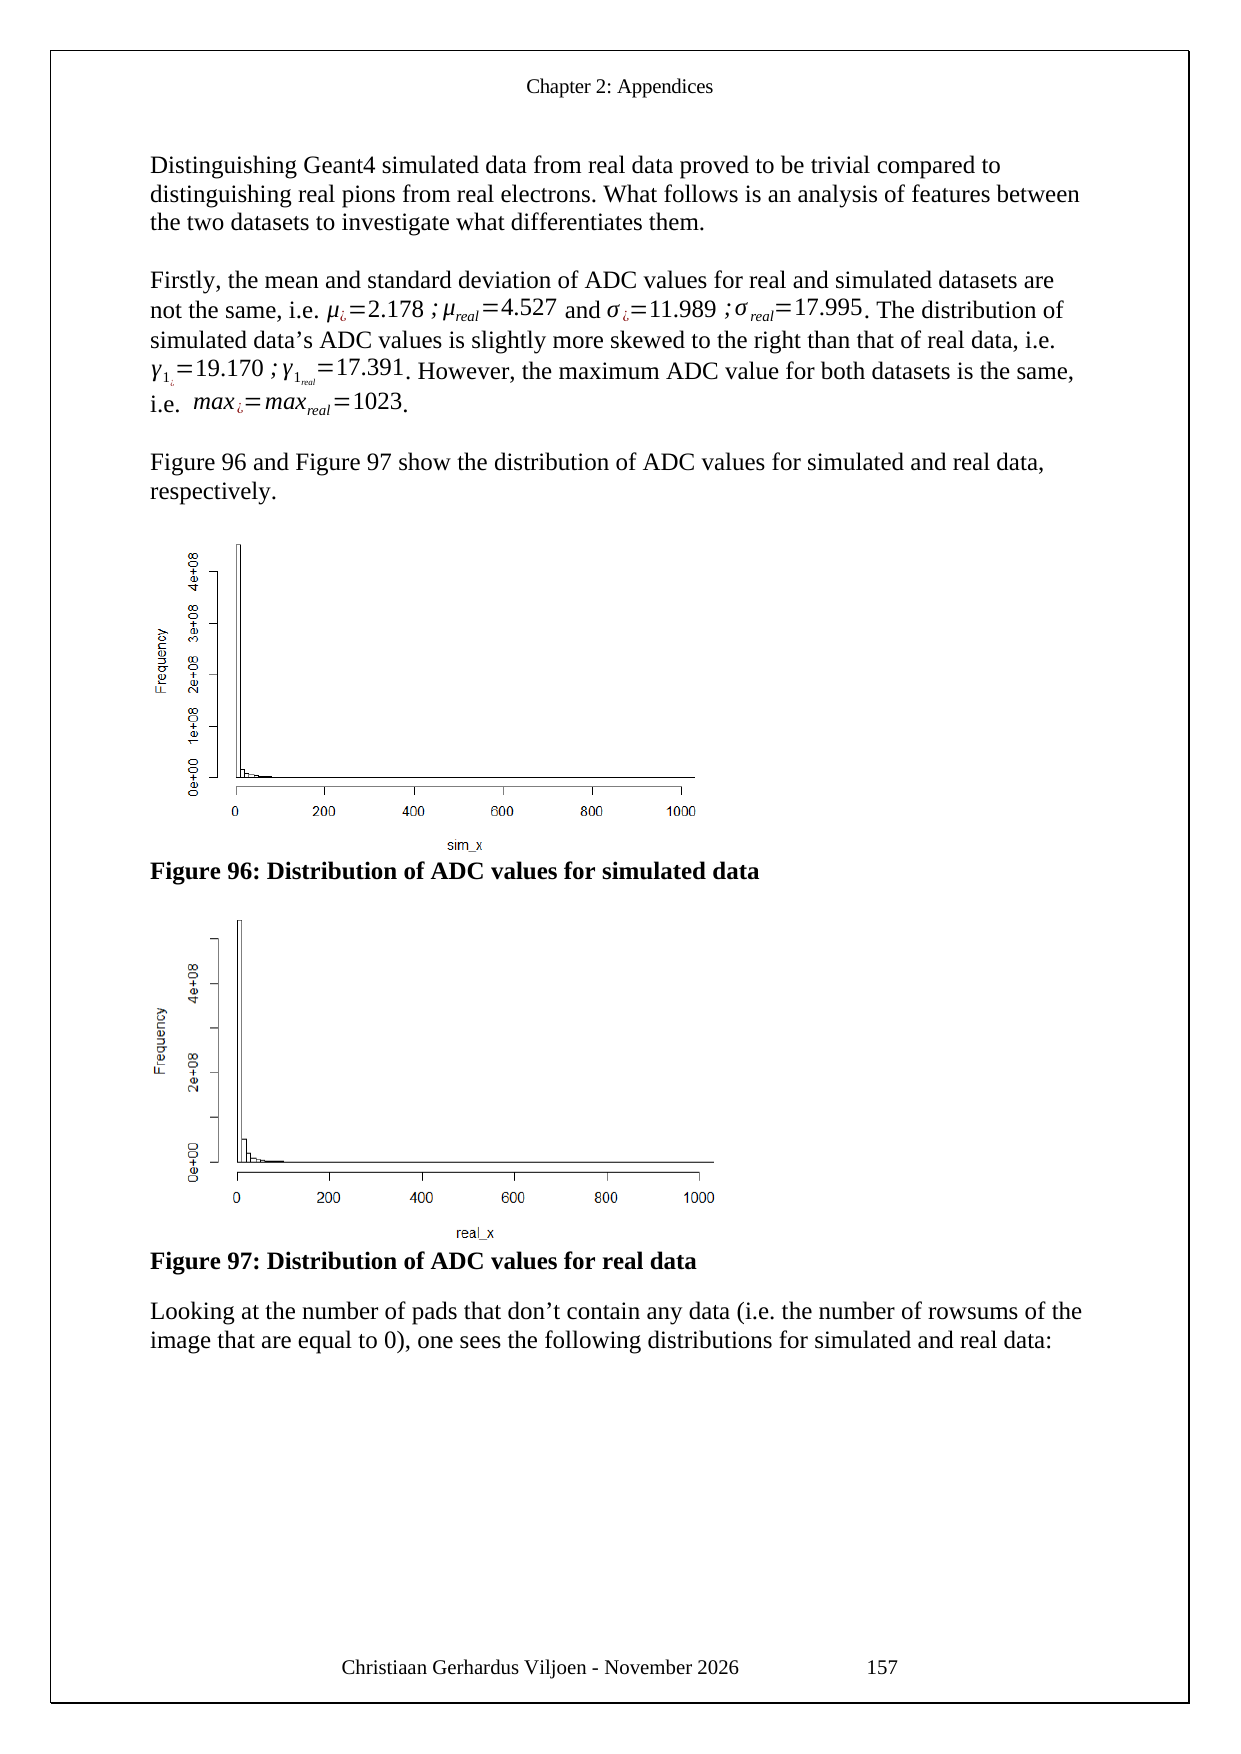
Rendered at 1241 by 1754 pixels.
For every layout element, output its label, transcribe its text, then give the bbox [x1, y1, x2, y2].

text Looking at the number of pads that don’t contain any data (i.e. the number of rowsums of the image that are equal to 0), one sees the following distributions for simulated and real data: [150, 1296, 1089, 1353]
picture [150, 906, 730, 1247]
text Distinguishing Geant4 simulated data from real data proved to be trivial compared to distinguishing real pions from real electrons. What follows is an analysis of features between the two datasets to investigate what differentiates them. [150, 150, 1089, 236]
text Firstly, the mean and standard deviation of ADC values for real and simulated datasets are not the same, i.e. and . The distribution of simulated data’s ADC values is slightly more skewed to the right than that of real data, i.e. . However, the maximum ADC value for both datasets is the same, i.e. . [150, 265, 1089, 419]
picture [150, 533, 706, 857]
